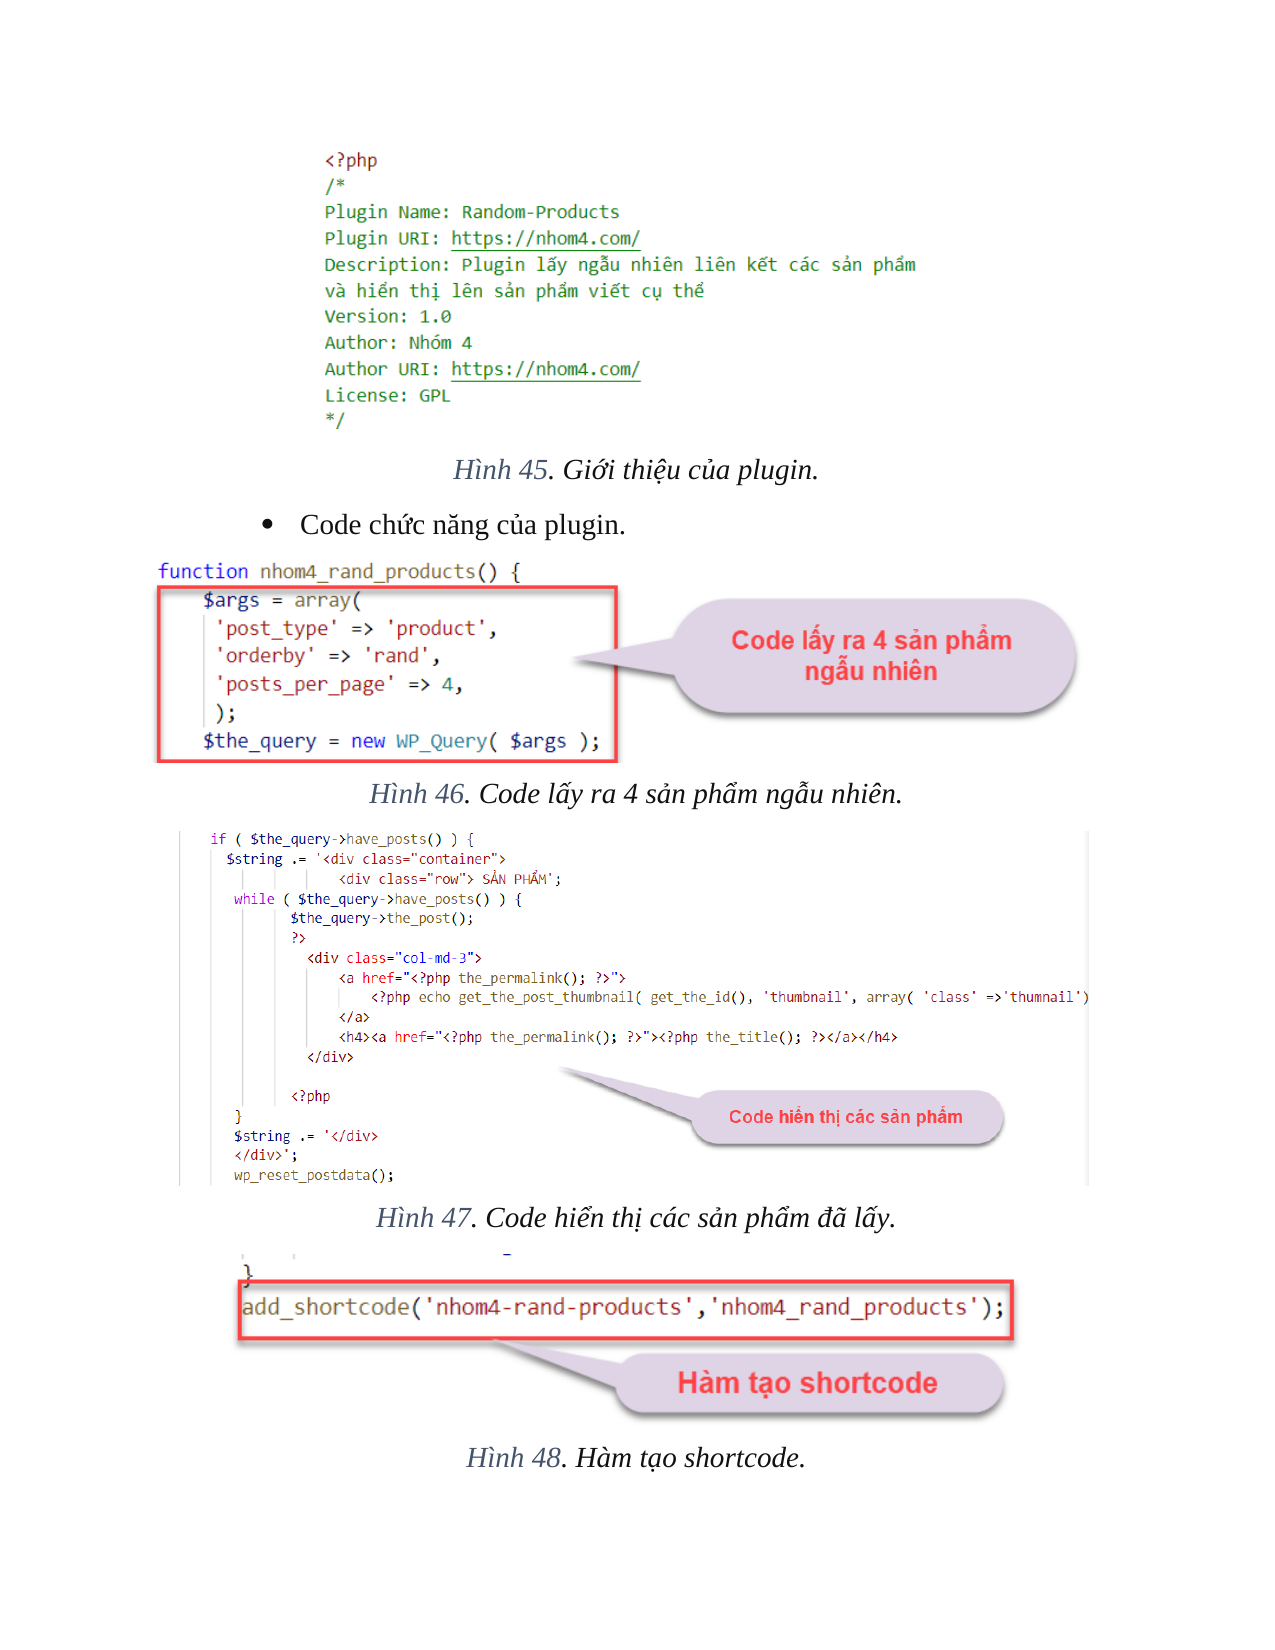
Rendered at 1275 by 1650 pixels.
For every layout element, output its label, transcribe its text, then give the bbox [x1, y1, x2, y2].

picture [311, 150, 964, 439]
picture [211, 1254, 1064, 1427]
text Hình 45. Giới thiệu của plugin. [150, 452, 1125, 486]
text Hình 48. Hàm tạo shortcode. [150, 1440, 1125, 1474]
picture [176, 831, 1099, 1186]
text Hình 46. Code lấy ra 4 sản phẩm ngẫu nhiên. [150, 777, 1125, 810]
picture [150, 557, 1125, 763]
text Hình 47. Code hiển thị các sản phẩm đã lấy. [150, 1200, 1125, 1233]
list Code chức năng của plugin. [262, 507, 1125, 540]
